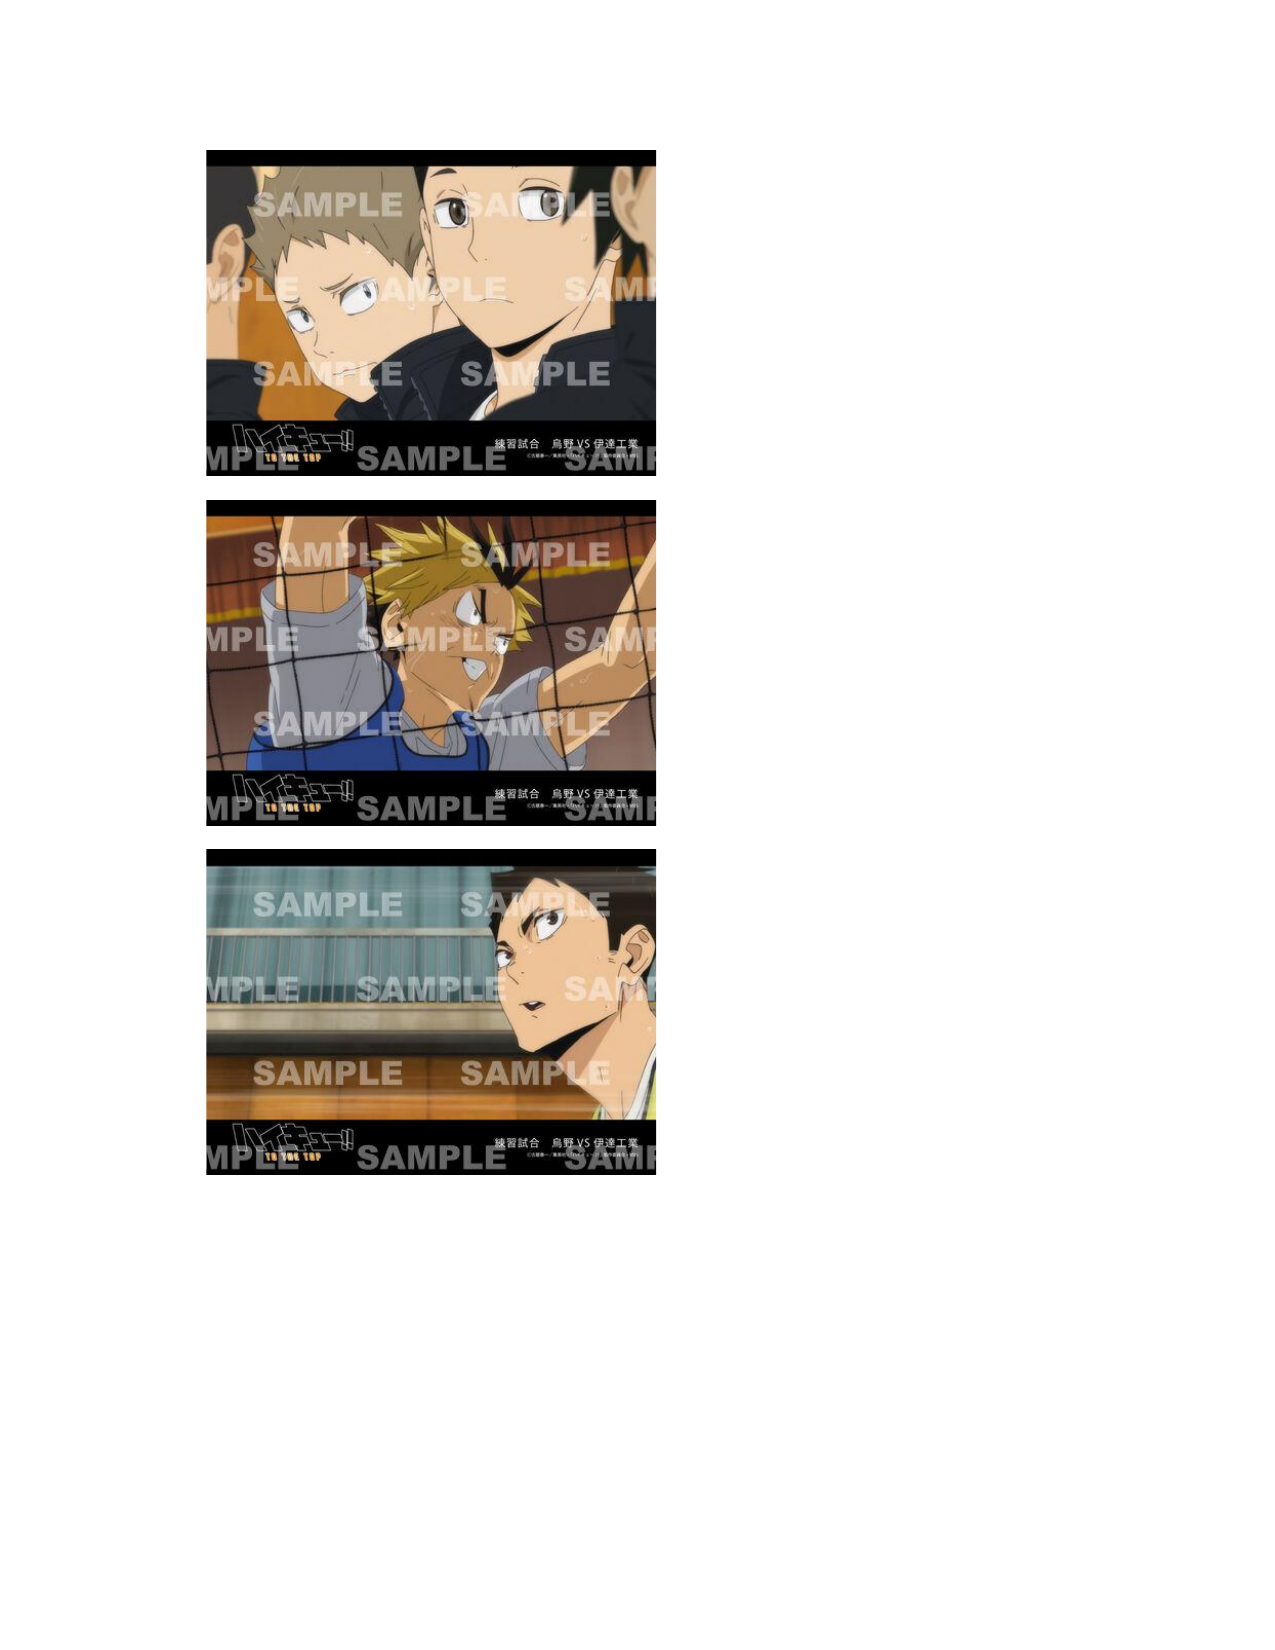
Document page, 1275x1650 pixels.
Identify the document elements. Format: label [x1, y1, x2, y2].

picture [206, 150, 657, 476]
picture [206, 849, 657, 1175]
picture [206, 500, 657, 826]
